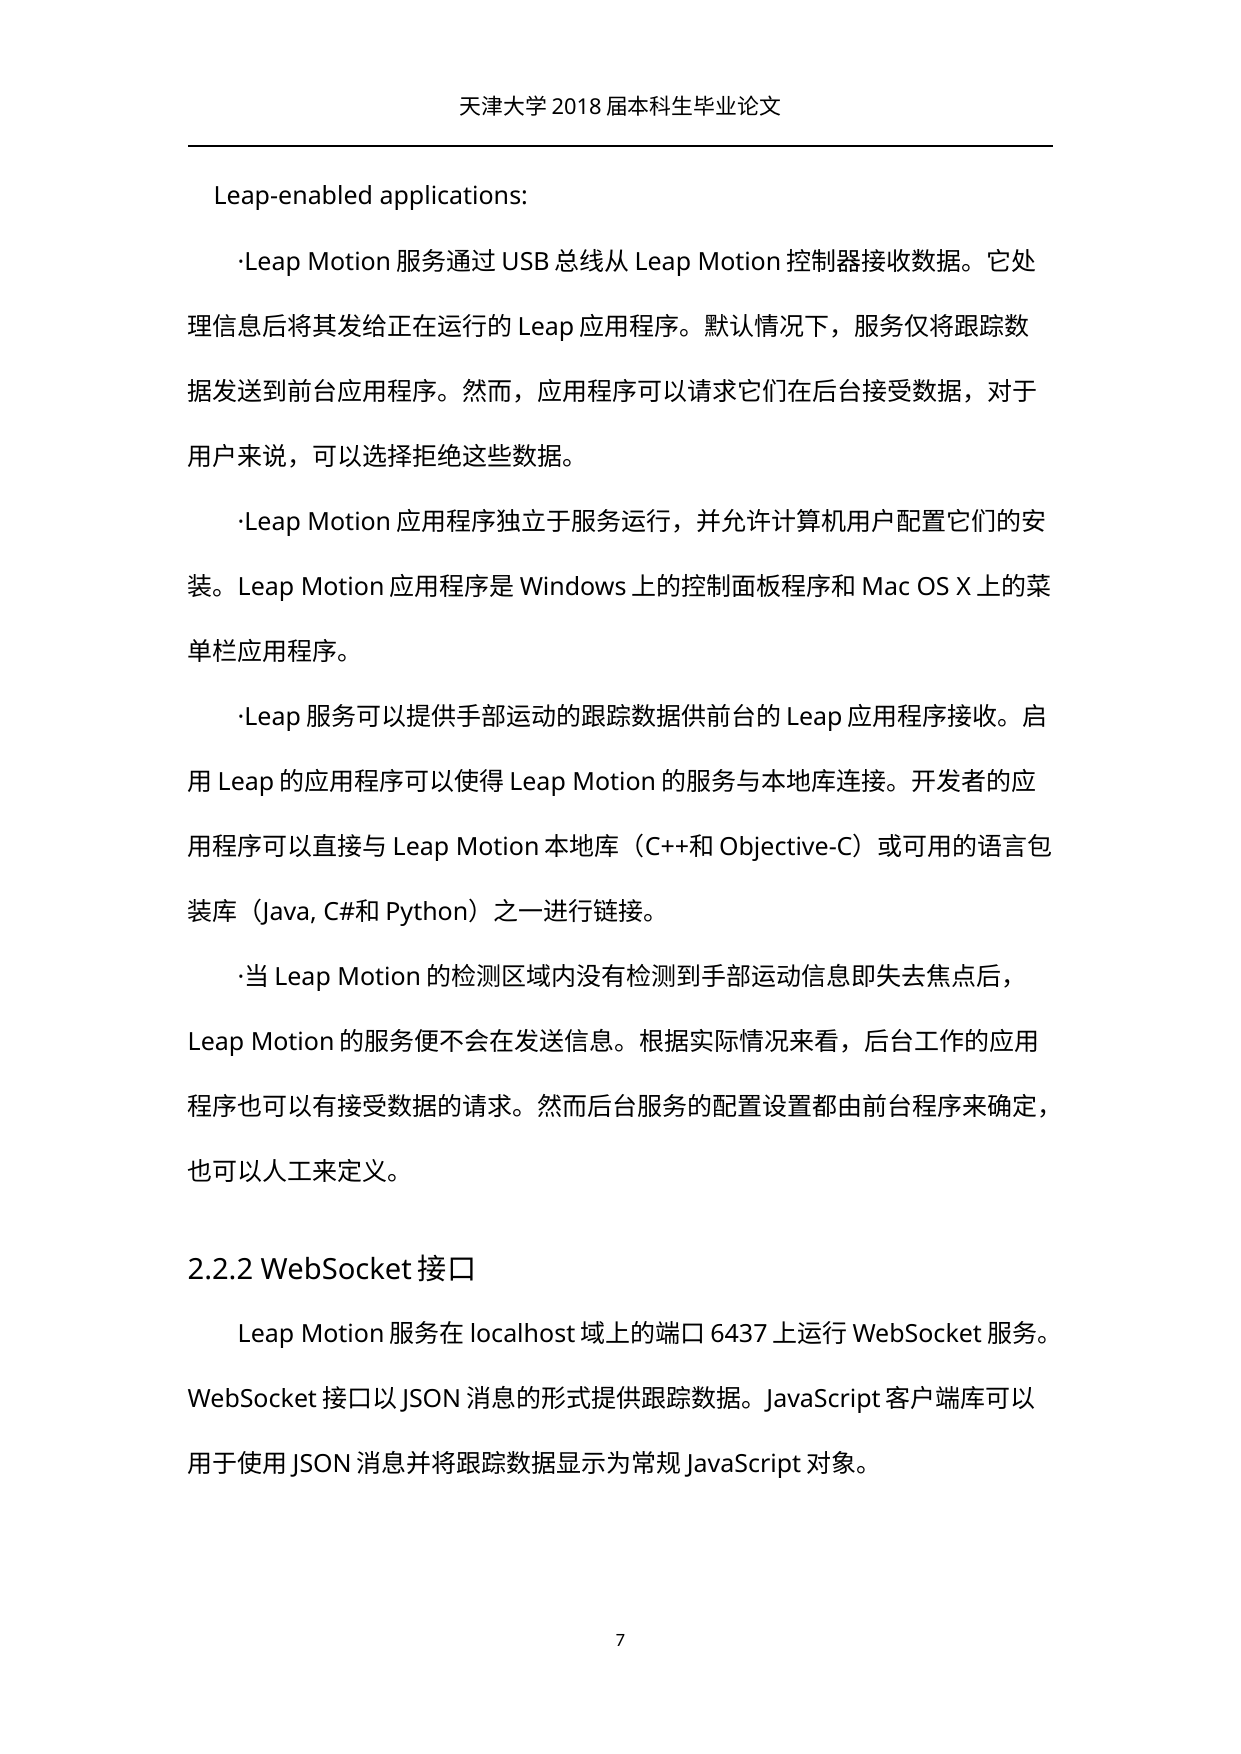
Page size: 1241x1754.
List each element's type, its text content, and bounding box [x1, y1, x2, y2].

text 2.2.2 WebSocket接口 [187, 1234, 1053, 1299]
text ·Leap服务可以提供手部运动的跟踪数据供前台的Leap应用程序接收。启用Leap的应用程序可以使得Leap Motion的服务与本地库连接。开发者的应用程序可以直接与Leap Motion本地库（C++和Objective-C）或可用的语言包装库（Java, C#和Python）之一进行链接。 [187, 682, 1053, 942]
text ·当Leap Motion的检测区域内没有检测到手部运动信息即失去焦点后，Leap Motion的服务便不会在发送信息。根据实际情况来看，后台工作的应用程序也可以有接受数据的请求。然而后台服务的配置设置都由前台程序来确定，也可以人工来定义。 [187, 942, 1053, 1202]
text ·Leap Motion应用程序独立于服务运行，并允许计算机用户配置它们的安装。Leap Motion应用程序是Windows上的控制面板程序和Mac OS X上的菜单栏应用程序。 [187, 487, 1053, 682]
text ·Leap Motion服务通过USB总线从Leap Motion控制器接收数据。它处理信息后将其发给正在运行的Leap应用程序。默认情况下，服务仅将跟踪数据发送到前台应用程序。然而，应用程序可以请求它们在后台接受数据，对于用户来说，可以选择拒绝这些数据。 [187, 227, 1053, 487]
text Leap-enabled applications: [187, 162, 1053, 227]
text Leap Motion服务在localhost域上的端口6437上运行WebSocket服务。WebSocket接口以JSON消息的形式提供跟踪数据。JavaScript客户端库可以用于使用JSON消息并将跟踪数据显示为常规JavaScript对象。 [187, 1299, 1053, 1494]
